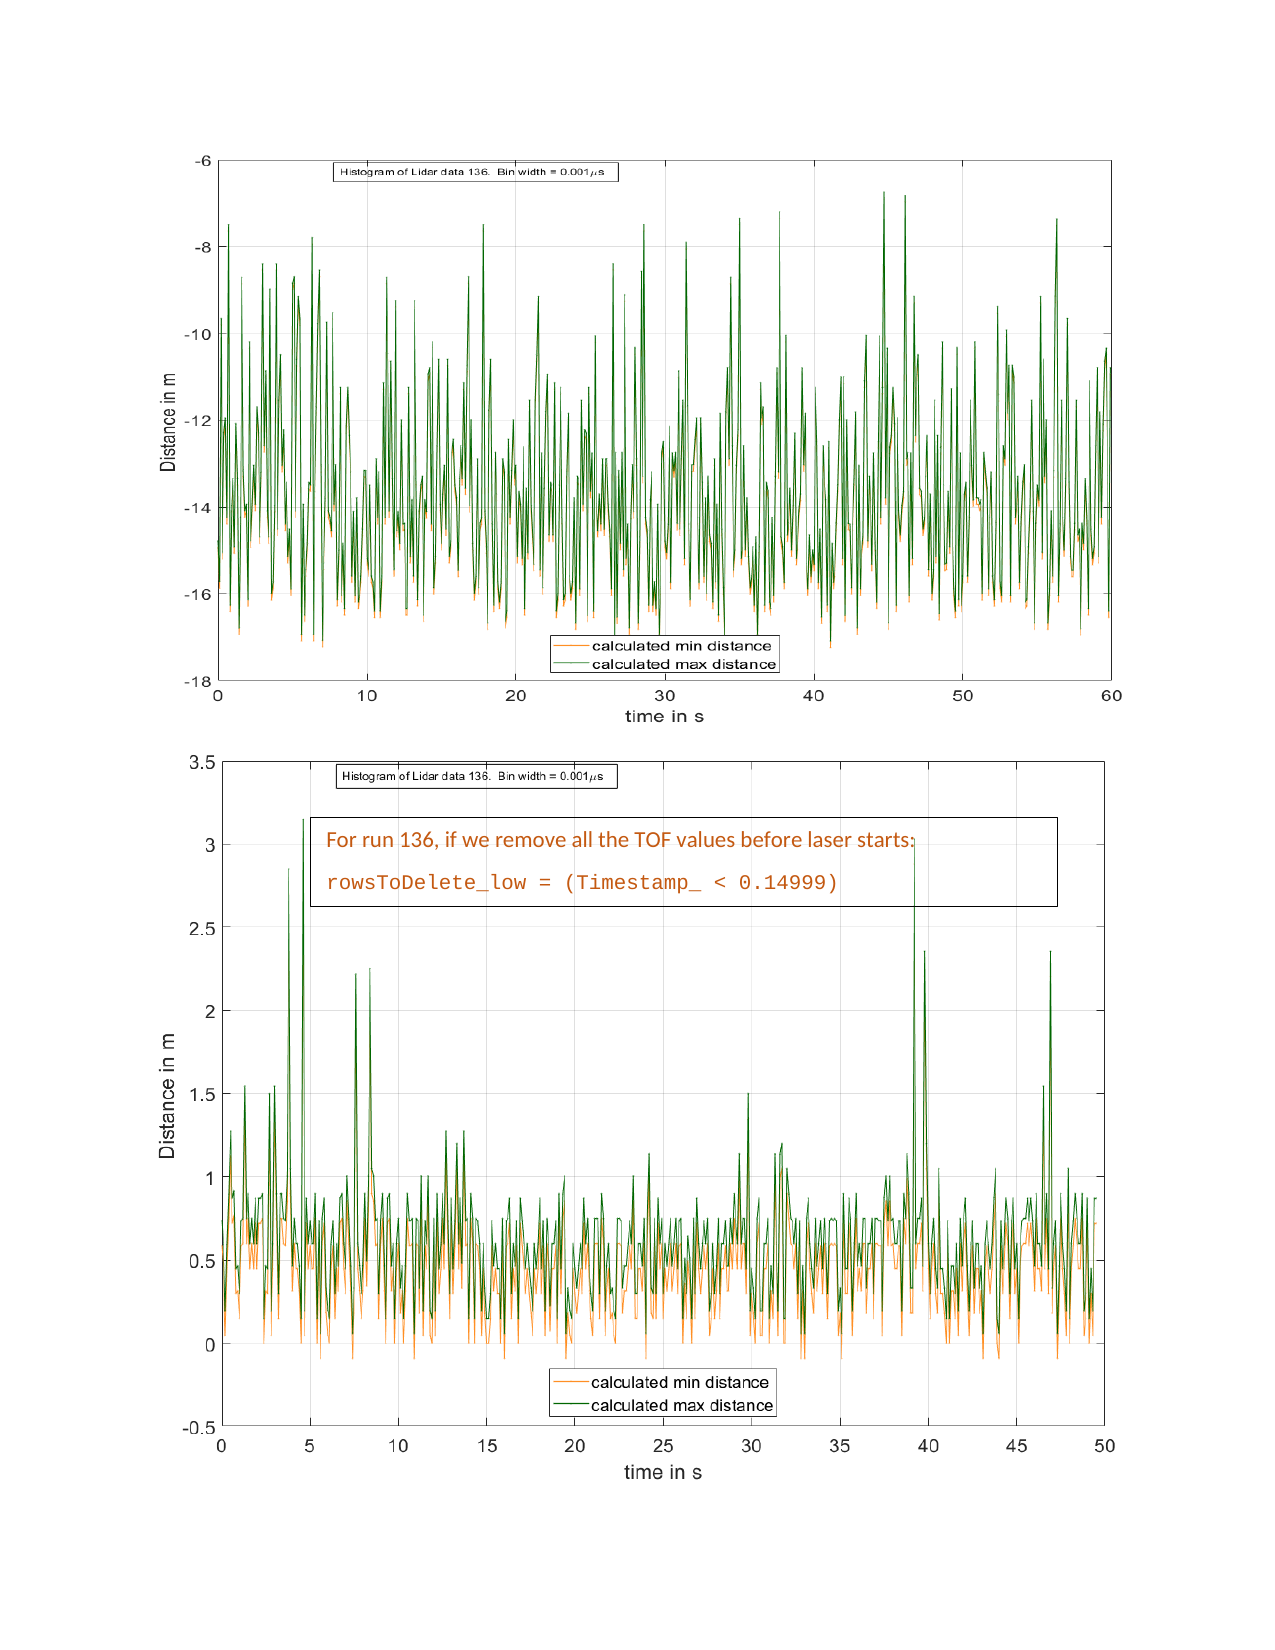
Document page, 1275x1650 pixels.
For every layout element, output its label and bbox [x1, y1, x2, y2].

picture [150, 150, 1125, 729]
picture [150, 747, 1125, 1483]
